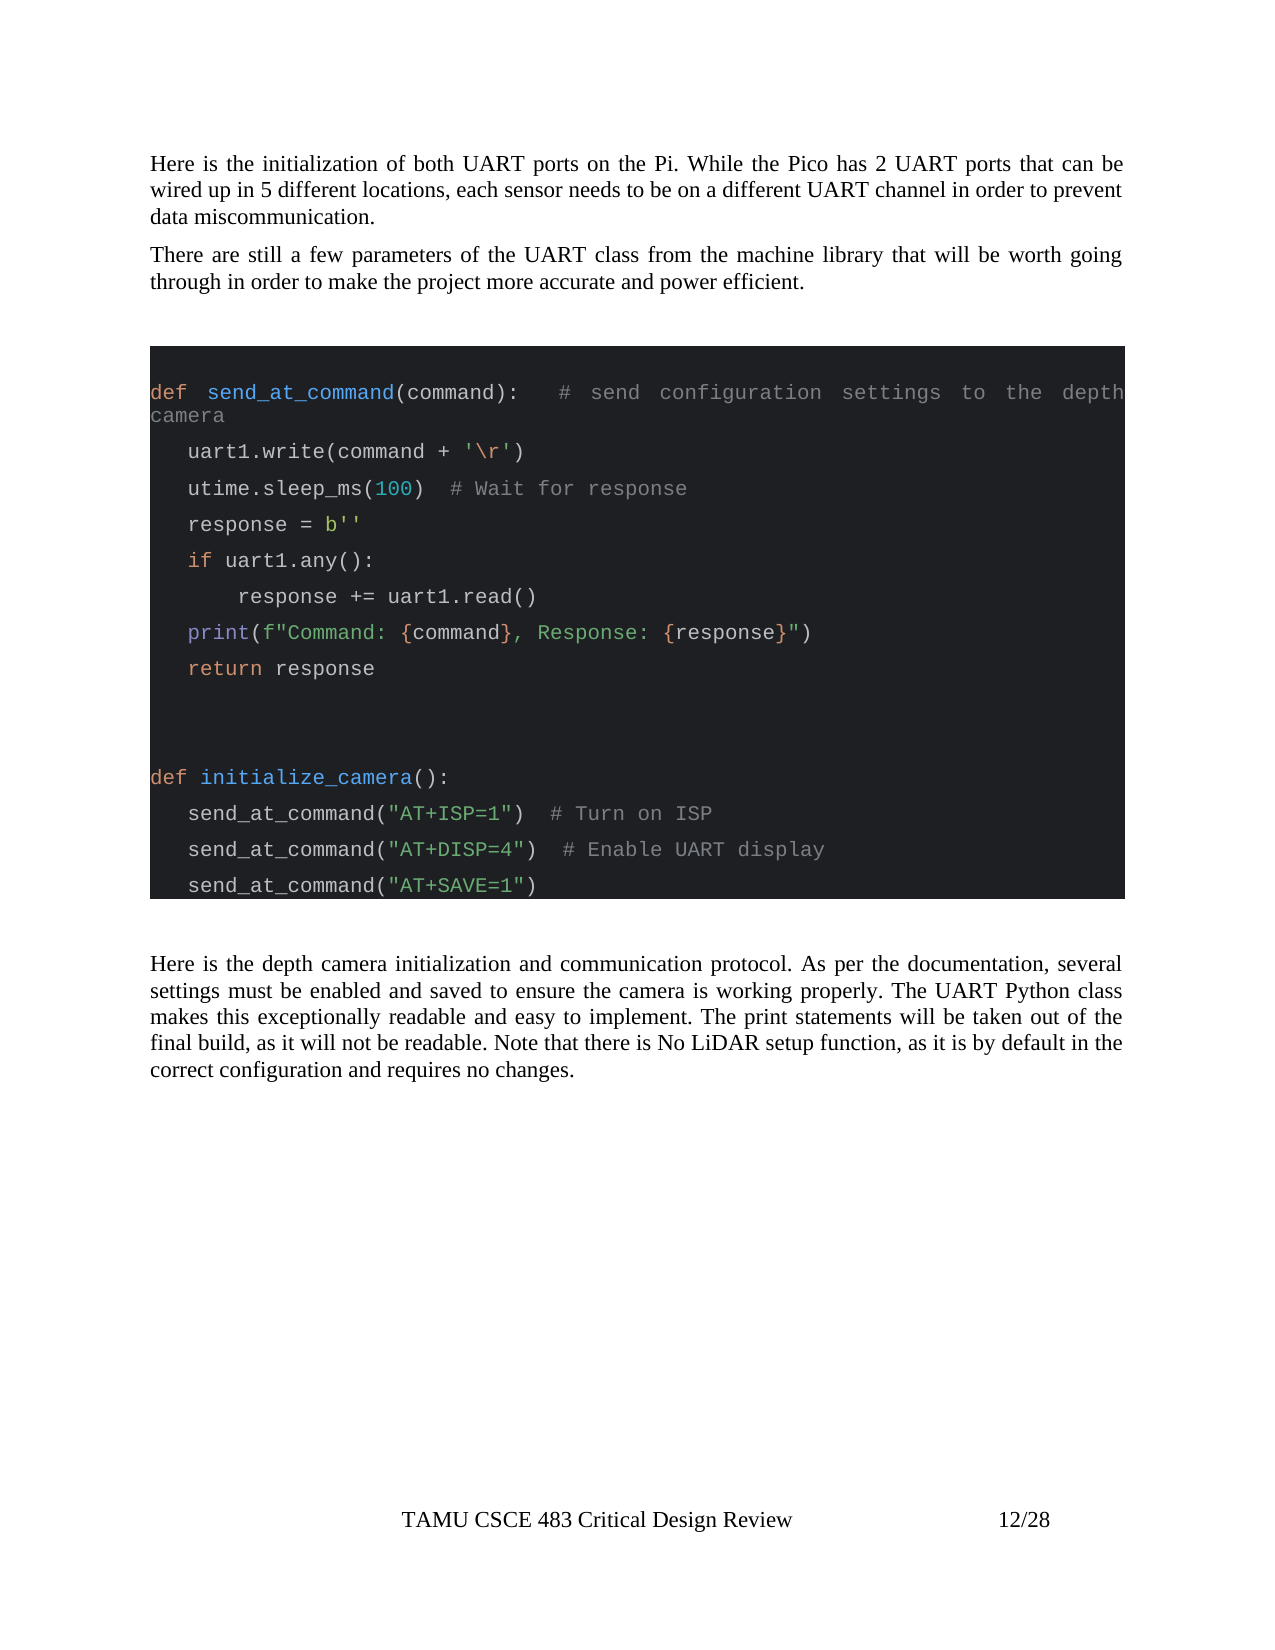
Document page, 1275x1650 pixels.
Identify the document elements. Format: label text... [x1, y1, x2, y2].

text Here is the depth camera initialization and communication protocol. As per the documentation, several settings must be enabled and saved to ensure the camera is working properly. The UART Python class makes this exceptionally readable and easy to implement. The print statements will be taken out of the final build, as it will not be readable. Note that there is No LiDAR setup function, as it is by default in the correct configuration and requires no changes. [150, 950, 1125, 1082]
text print(f"Command: {command}, Response: {response}") [150, 622, 1125, 646]
text utime.sleep_ms(100) # Wait for response [150, 478, 1125, 501]
text def send_at_command(command): # send configuration settings to the depth camera [150, 382, 1125, 429]
text There are still a few parameters of the UART class from the machine library that will be worth going through in order to make the project more accurate and power efficient. [150, 242, 1125, 294]
text send_at_command("AT+ISP=1") # Turn on ISP [150, 803, 1125, 827]
text send_at_command("AT+SAVE=1") [150, 875, 1125, 899]
text response += uart1.read() [150, 586, 1125, 610]
text Here is the initialization of both UART ports on the Pi. While the Pico has 2 UART ports that can be wired up in 5 different locations, each sensor needs to be on a different UART channel in order to prevent data miscommunication. [150, 150, 1125, 229]
text response = b'' [150, 514, 1125, 537]
text send_at_command("AT+DISP=4") # Enable UART display [150, 839, 1125, 863]
text uart1.write(command + '\r') [150, 442, 1125, 465]
text return response [150, 658, 1125, 682]
text def initialize_camera(): [150, 767, 1125, 791]
text if uart1.any(): [150, 550, 1125, 574]
